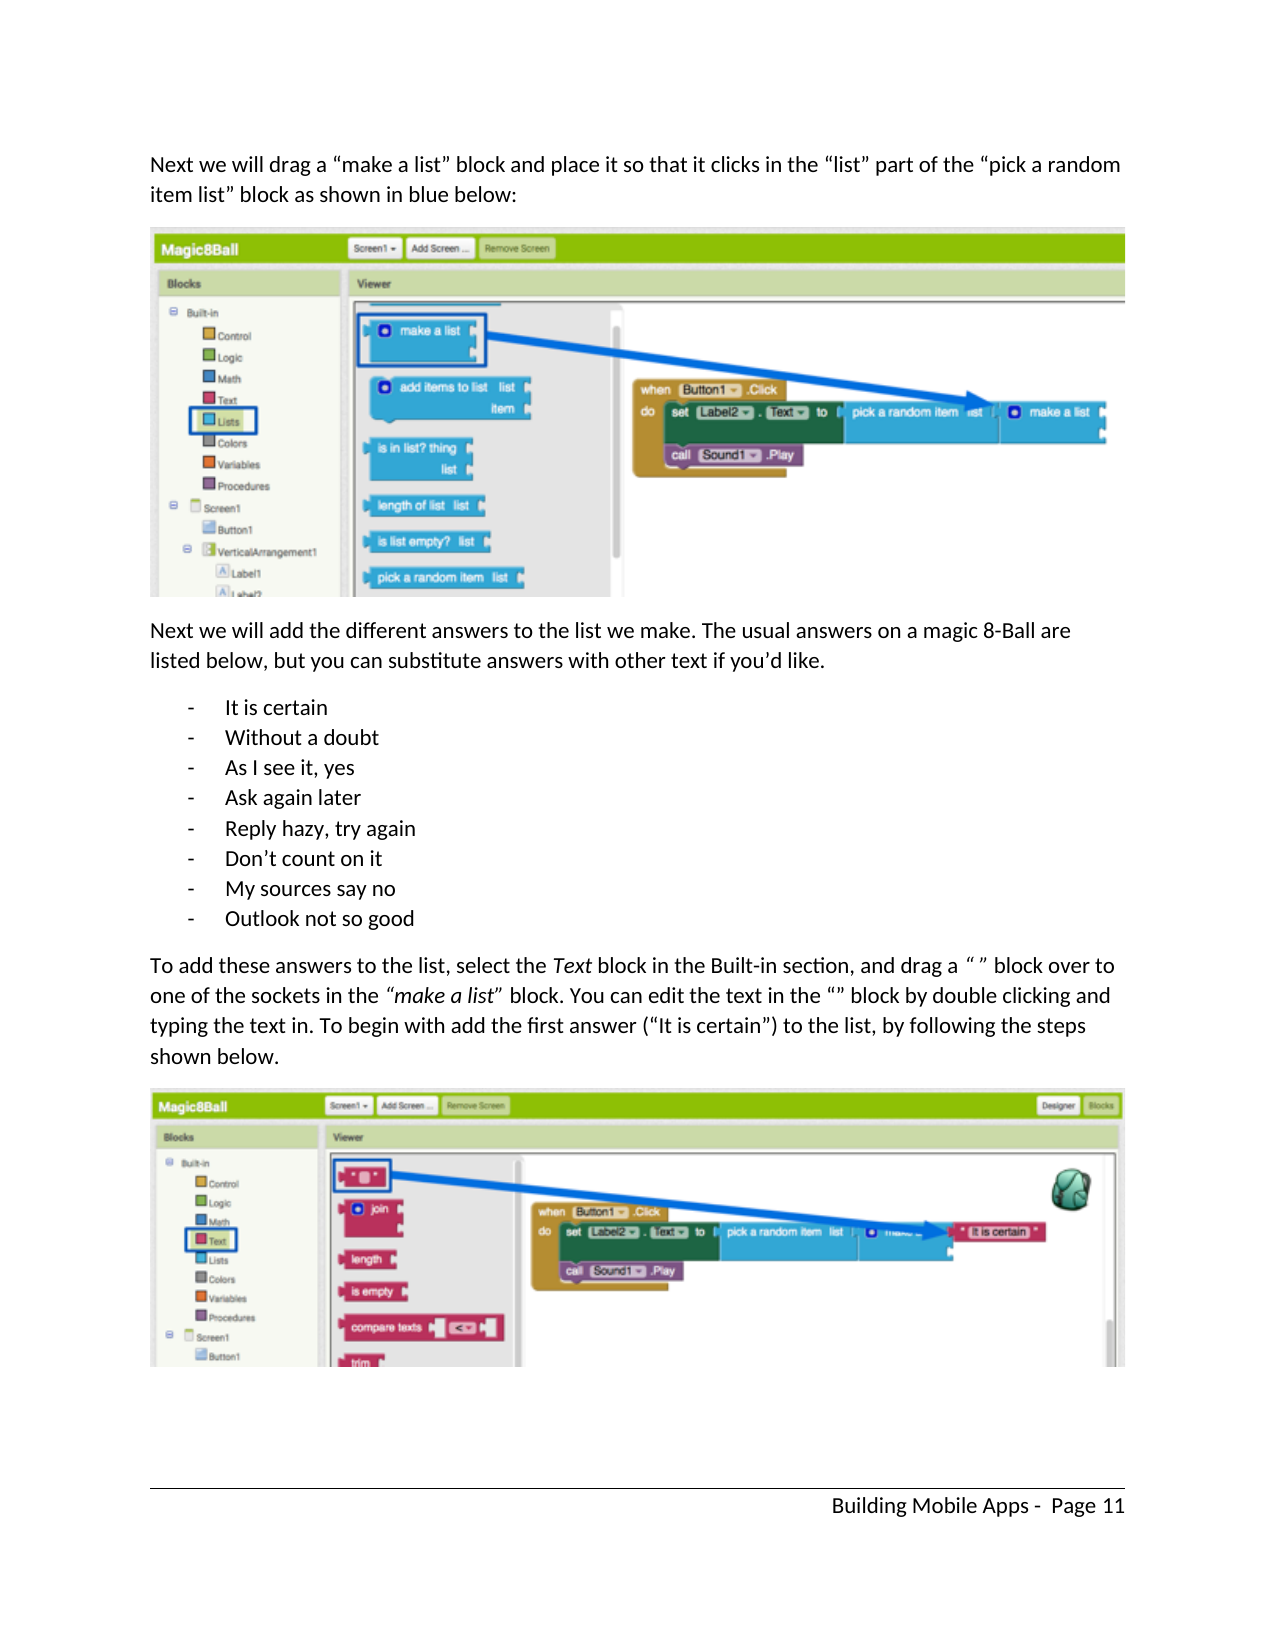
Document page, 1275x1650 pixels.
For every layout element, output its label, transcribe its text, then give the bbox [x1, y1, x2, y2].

list Outlook not so good [187, 904, 1125, 932]
text Next we will add the different answers to the list we make. The usual answers on a magic 8-Ball are listed below, but you can substitute answers with other text if you’d like. [150, 616, 1125, 674]
list Reply hazy, try again [187, 814, 1125, 842]
picture [150, 227, 1125, 597]
picture [150, 1088, 1125, 1367]
list My sources say no [187, 874, 1125, 902]
list It is certain [187, 693, 1125, 721]
list Don’t count on it [187, 844, 1125, 872]
text To add these answers to the list, select the Text block in the Built-in section, and drag a “ ” block over to one of the sockets in the “make a list” block. You can edit the text in the “” block by double clicking and typing the text in. To begin with add the first answer (“It is certain”) to the list, by following the steps shown below. [150, 951, 1125, 1070]
list Without a doubt [187, 723, 1125, 751]
list As I see it, yes [187, 753, 1125, 781]
list Ask again later [187, 783, 1125, 811]
text Next we will drag a “make a list” block and place it so that it clicks in the “list” part of the “pick a random item list” block as shown in blue below: [150, 150, 1125, 208]
